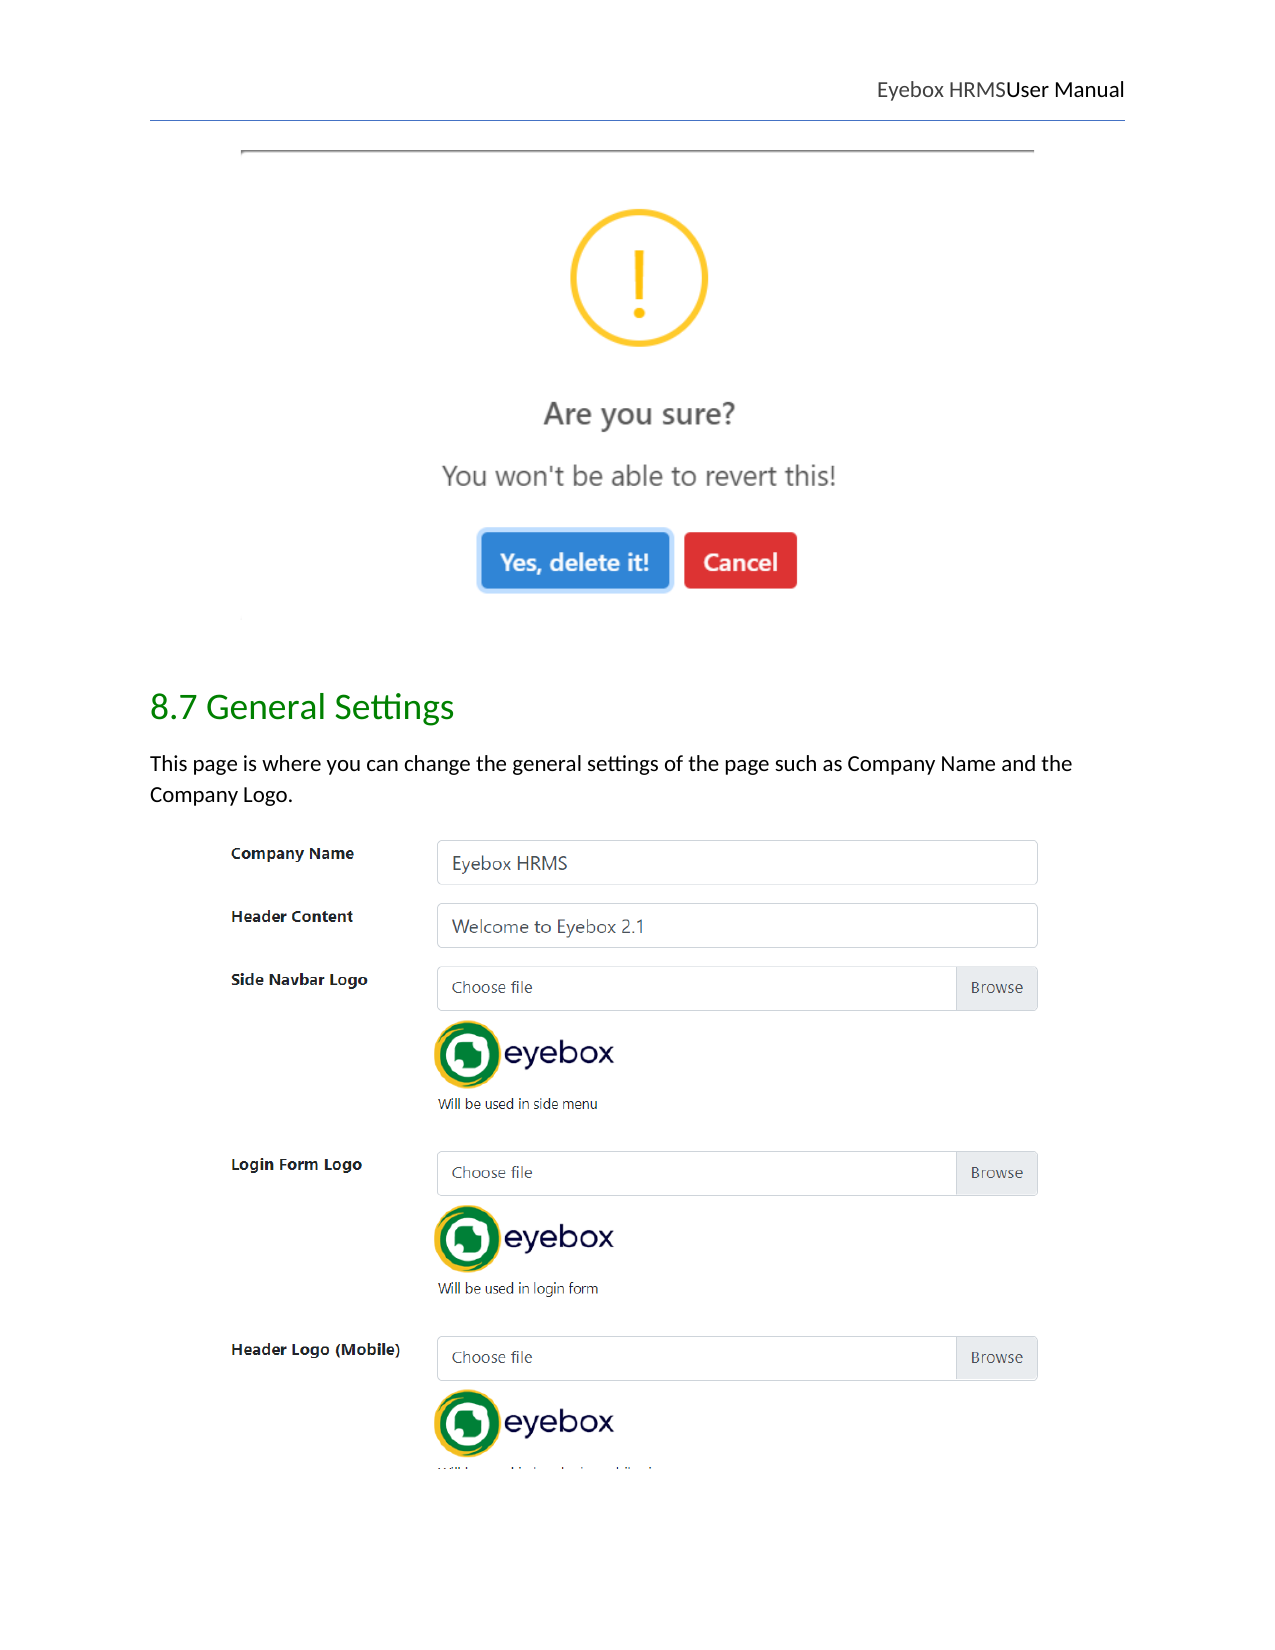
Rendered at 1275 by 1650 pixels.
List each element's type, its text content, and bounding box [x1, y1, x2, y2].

text This page is where you can change the general settings of the page such as Company Name and the Company Logo. [150, 749, 1125, 808]
picture [240, 150, 1035, 620]
picture [216, 826, 1059, 1469]
text 8.7 General Settings [150, 683, 1125, 729]
